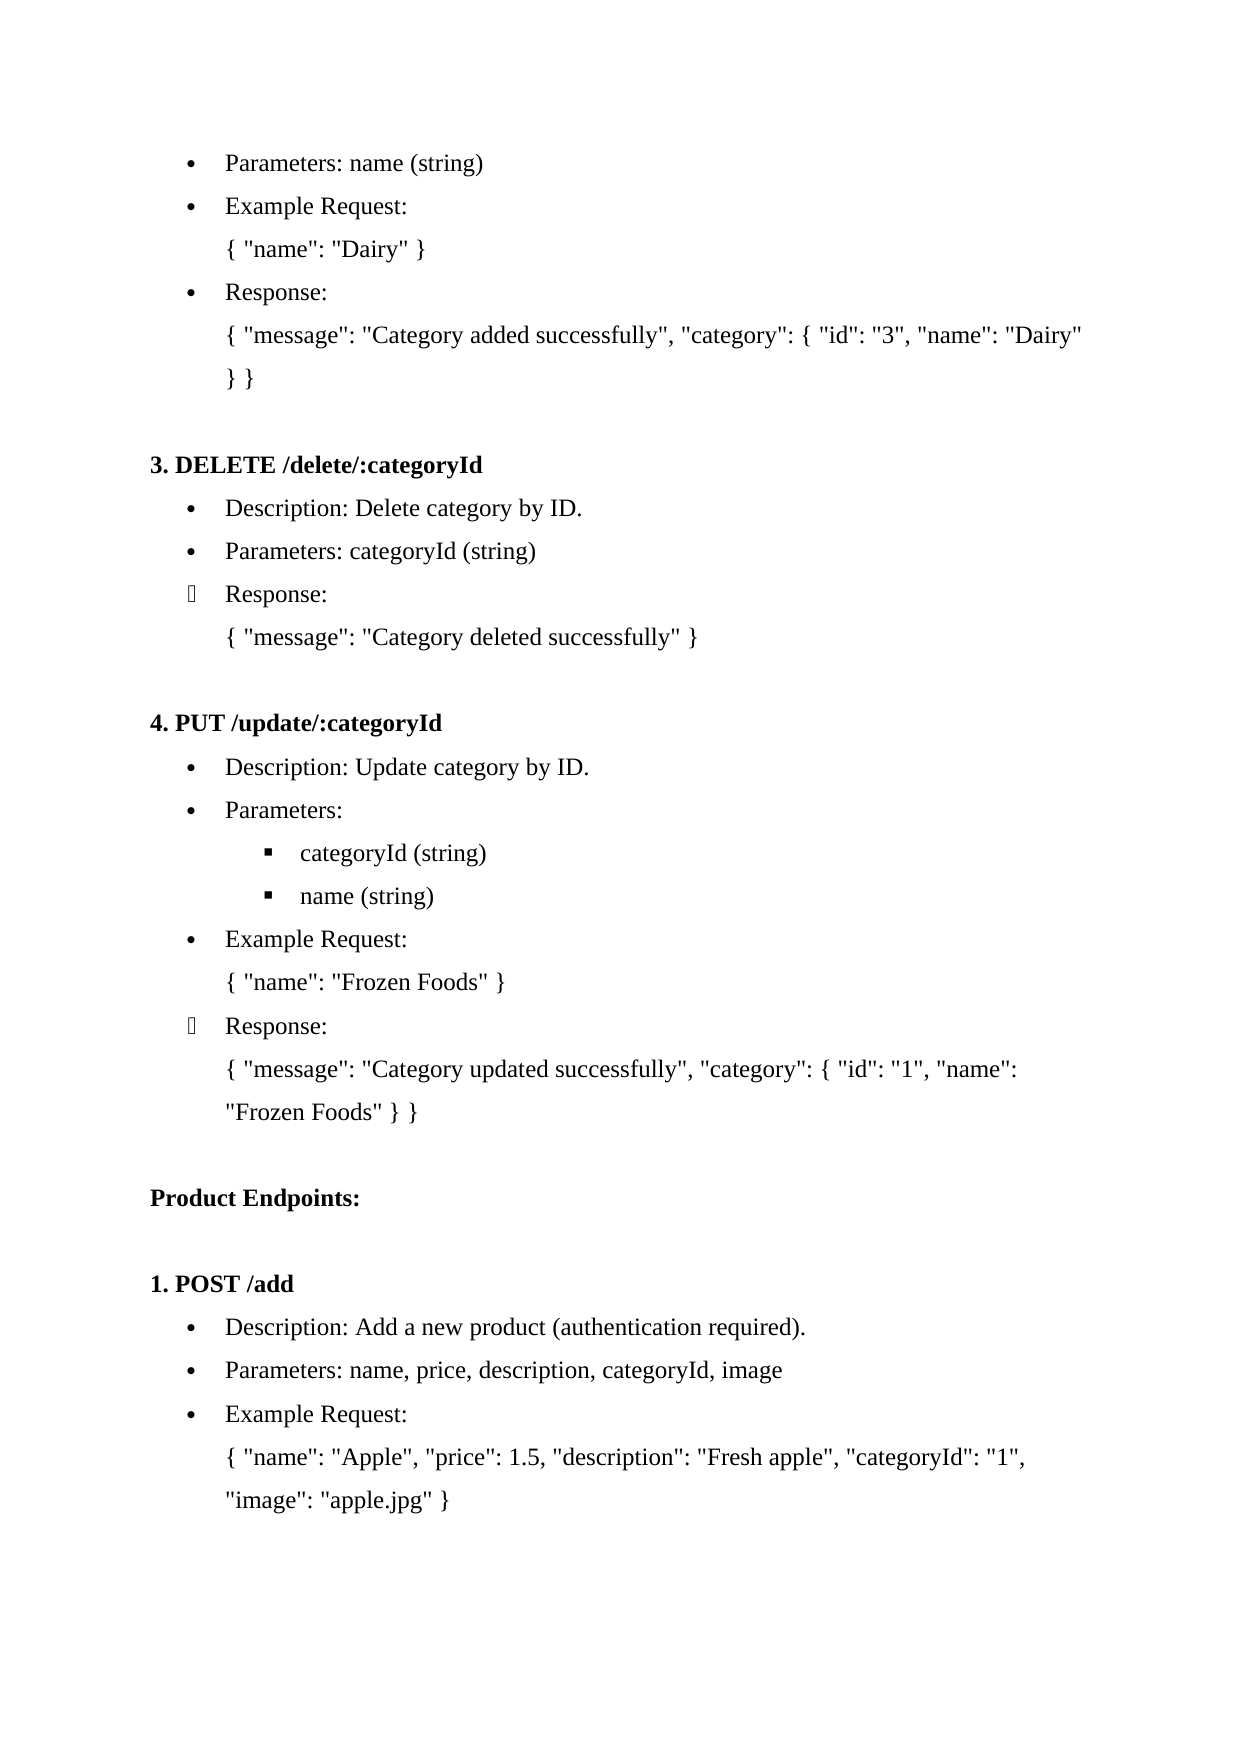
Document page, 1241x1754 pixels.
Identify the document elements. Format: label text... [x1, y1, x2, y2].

text } } [225, 363, 1169, 392]
text { "name": "Frozen Foods" } [225, 967, 1169, 996]
list Example Request: [187, 1399, 1169, 1427]
list Response: [187, 1011, 1169, 1039]
list Parameters: categoryId (string) [187, 536, 1169, 565]
text { "message": "Category deleted successfully" } [225, 622, 1169, 651]
list Parameters: name, price, description, categoryId, image [187, 1356, 1169, 1384]
text { "message": "Category updated successfully", "category": { "id": "1", "name": "Frozen Foods" } } [225, 1054, 1019, 1126]
list Example Request: [187, 924, 1169, 953]
list name (string) [262, 881, 1169, 910]
subtitle Product Endpoints: [150, 1183, 1169, 1212]
subtitle PUT /update/:categoryId [150, 708, 1169, 737]
list Description: Add a new product (authentication required). [187, 1312, 1169, 1341]
list Parameters: [187, 795, 1169, 823]
list Response: [187, 579, 1169, 608]
list Parameters: name (string) [187, 148, 1169, 177]
text { "name": "Apple", "price": 1.5, "description": "Fresh apple", "categoryId": "1", "image": "apple.jpg" } [225, 1442, 1027, 1514]
list Description: Delete category by ID. [187, 493, 1169, 522]
list Response: [187, 277, 1169, 306]
subtitle DELETE /delete/:categoryId [150, 450, 1169, 478]
list POST /add [150, 1269, 1169, 1298]
text { "name": "Dairy" } [225, 234, 1169, 263]
text { "message": "Category added successfully", "category": { "id": "3", "name": "Dairy" [225, 321, 1169, 349]
list categoryId (string) [262, 838, 1169, 867]
list Description: Update category by ID. [187, 752, 1169, 781]
list Example Request: [187, 191, 1169, 220]
